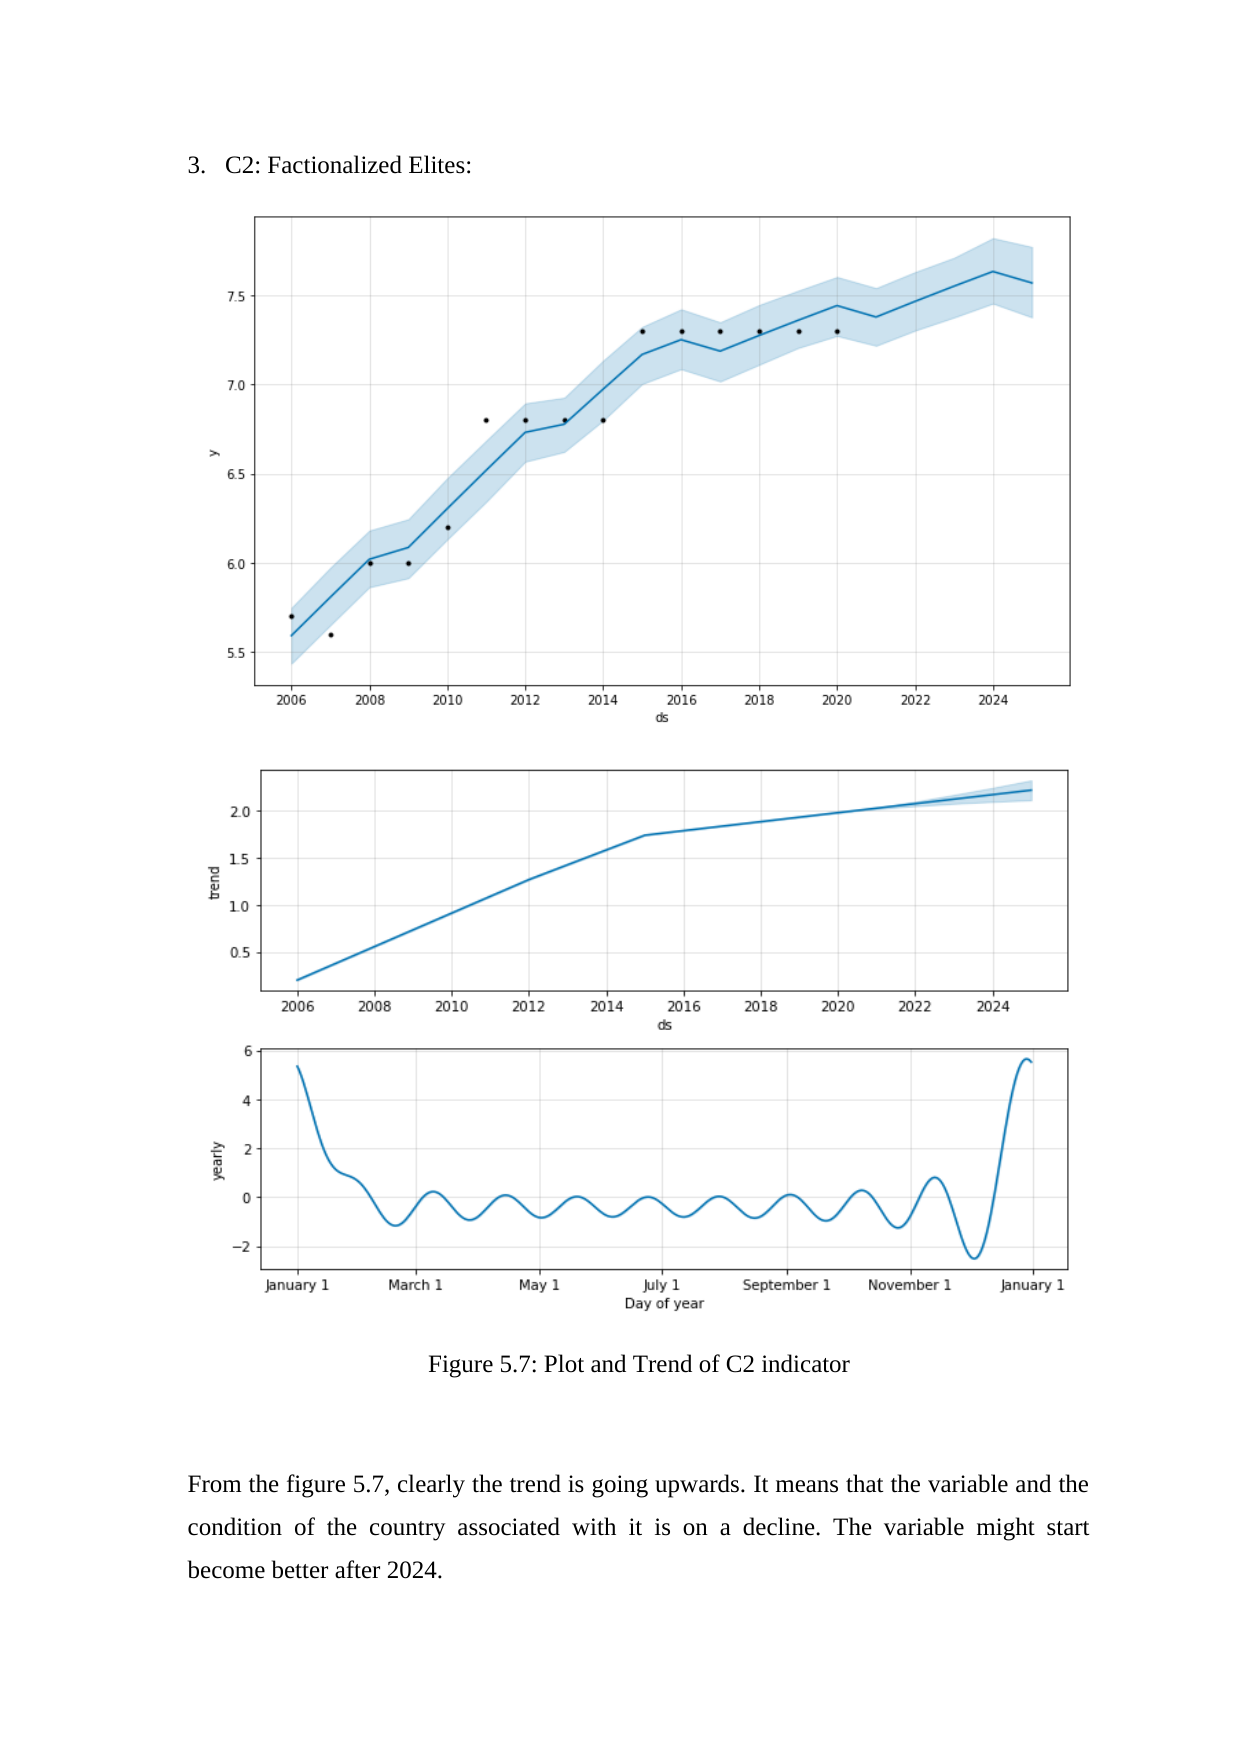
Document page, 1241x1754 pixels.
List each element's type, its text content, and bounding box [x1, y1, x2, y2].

list C2: Factionalized Elites: [187, 150, 1090, 179]
picture [200, 762, 1077, 1319]
text From the figure 5.7, clearly the trend is going upwards. It means that the variable and the condition of the country associated with it is on a decline. The variable might start become better after 2024. [187, 1469, 1090, 1584]
picture [200, 209, 1077, 732]
text Figure 5.7: Plot and Trend of C2 indicator [187, 1349, 1090, 1378]
